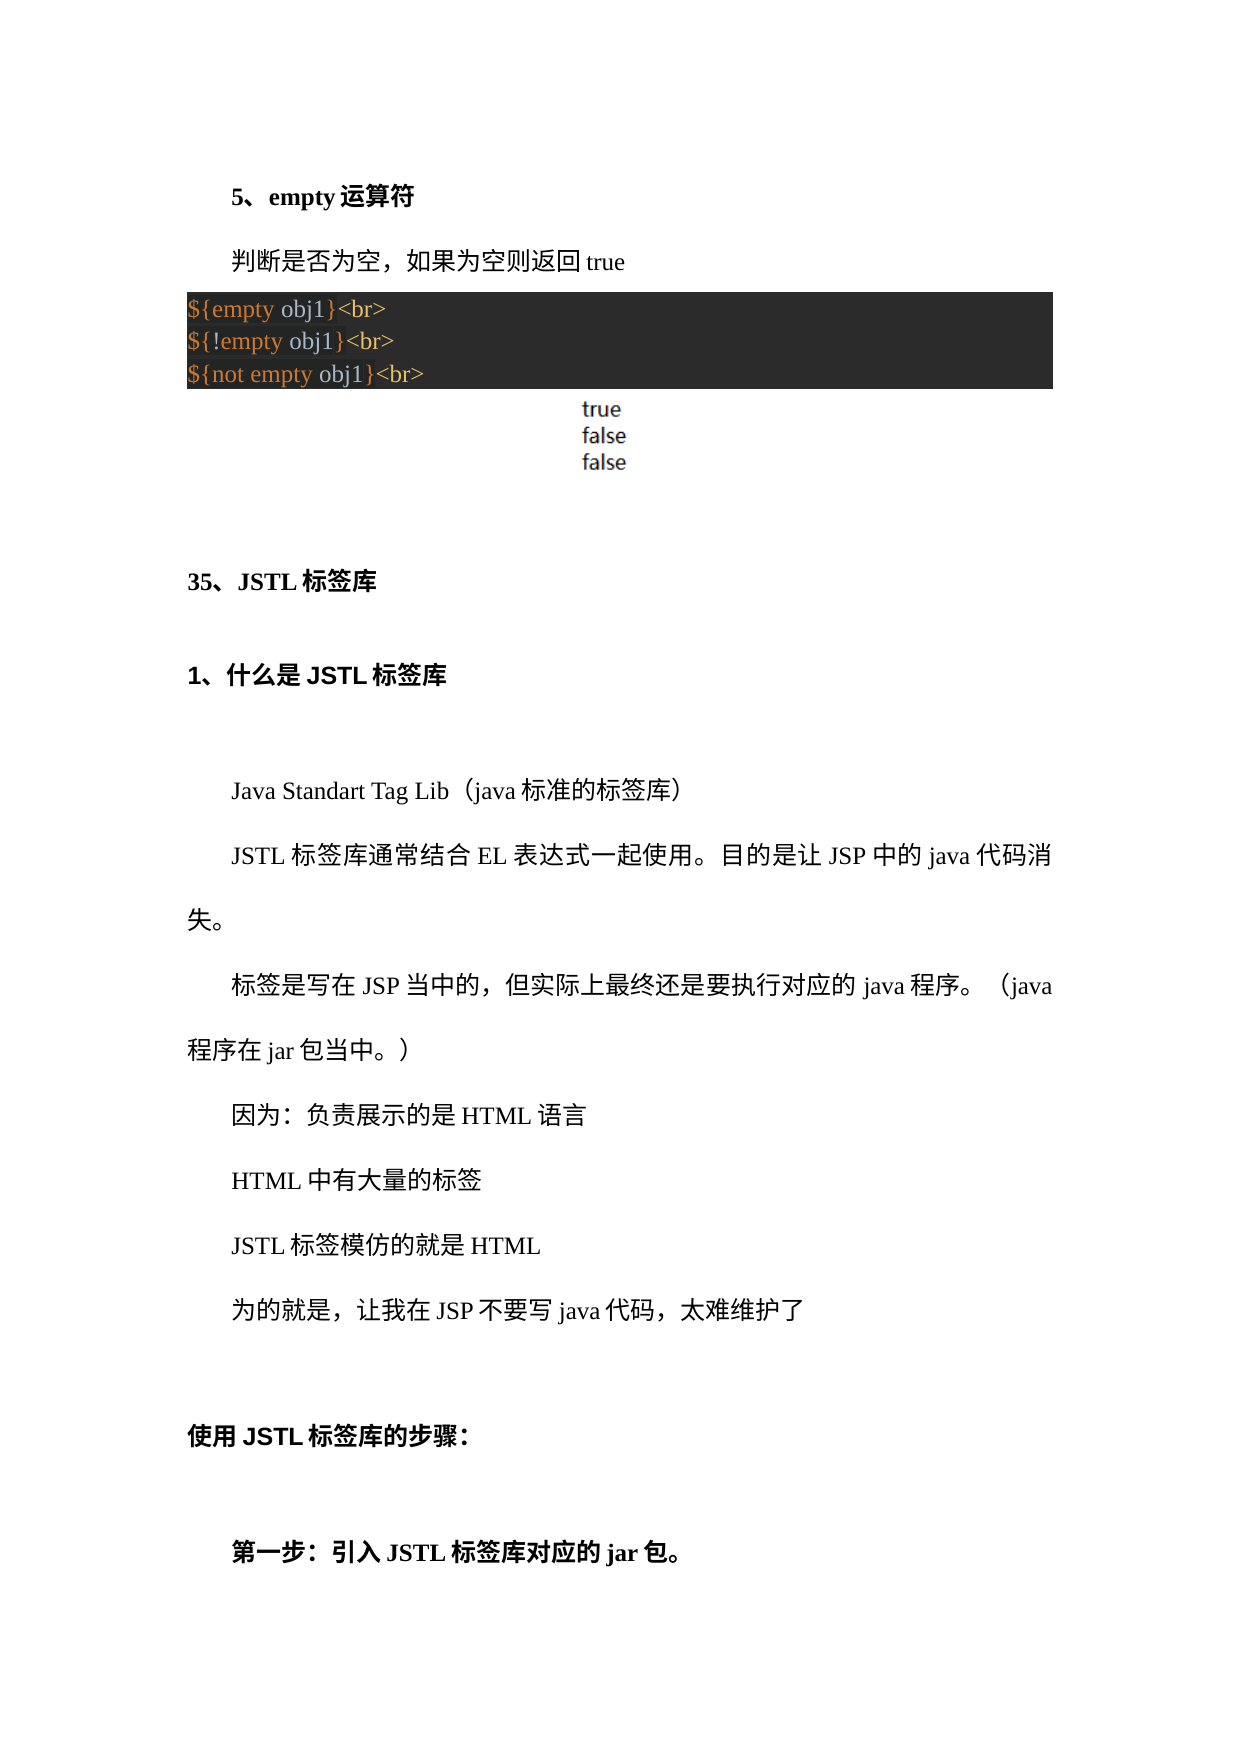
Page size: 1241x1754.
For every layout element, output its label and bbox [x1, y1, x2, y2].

picture [573, 389, 667, 485]
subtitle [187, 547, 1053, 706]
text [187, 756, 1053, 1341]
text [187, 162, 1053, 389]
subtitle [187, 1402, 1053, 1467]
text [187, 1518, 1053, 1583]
